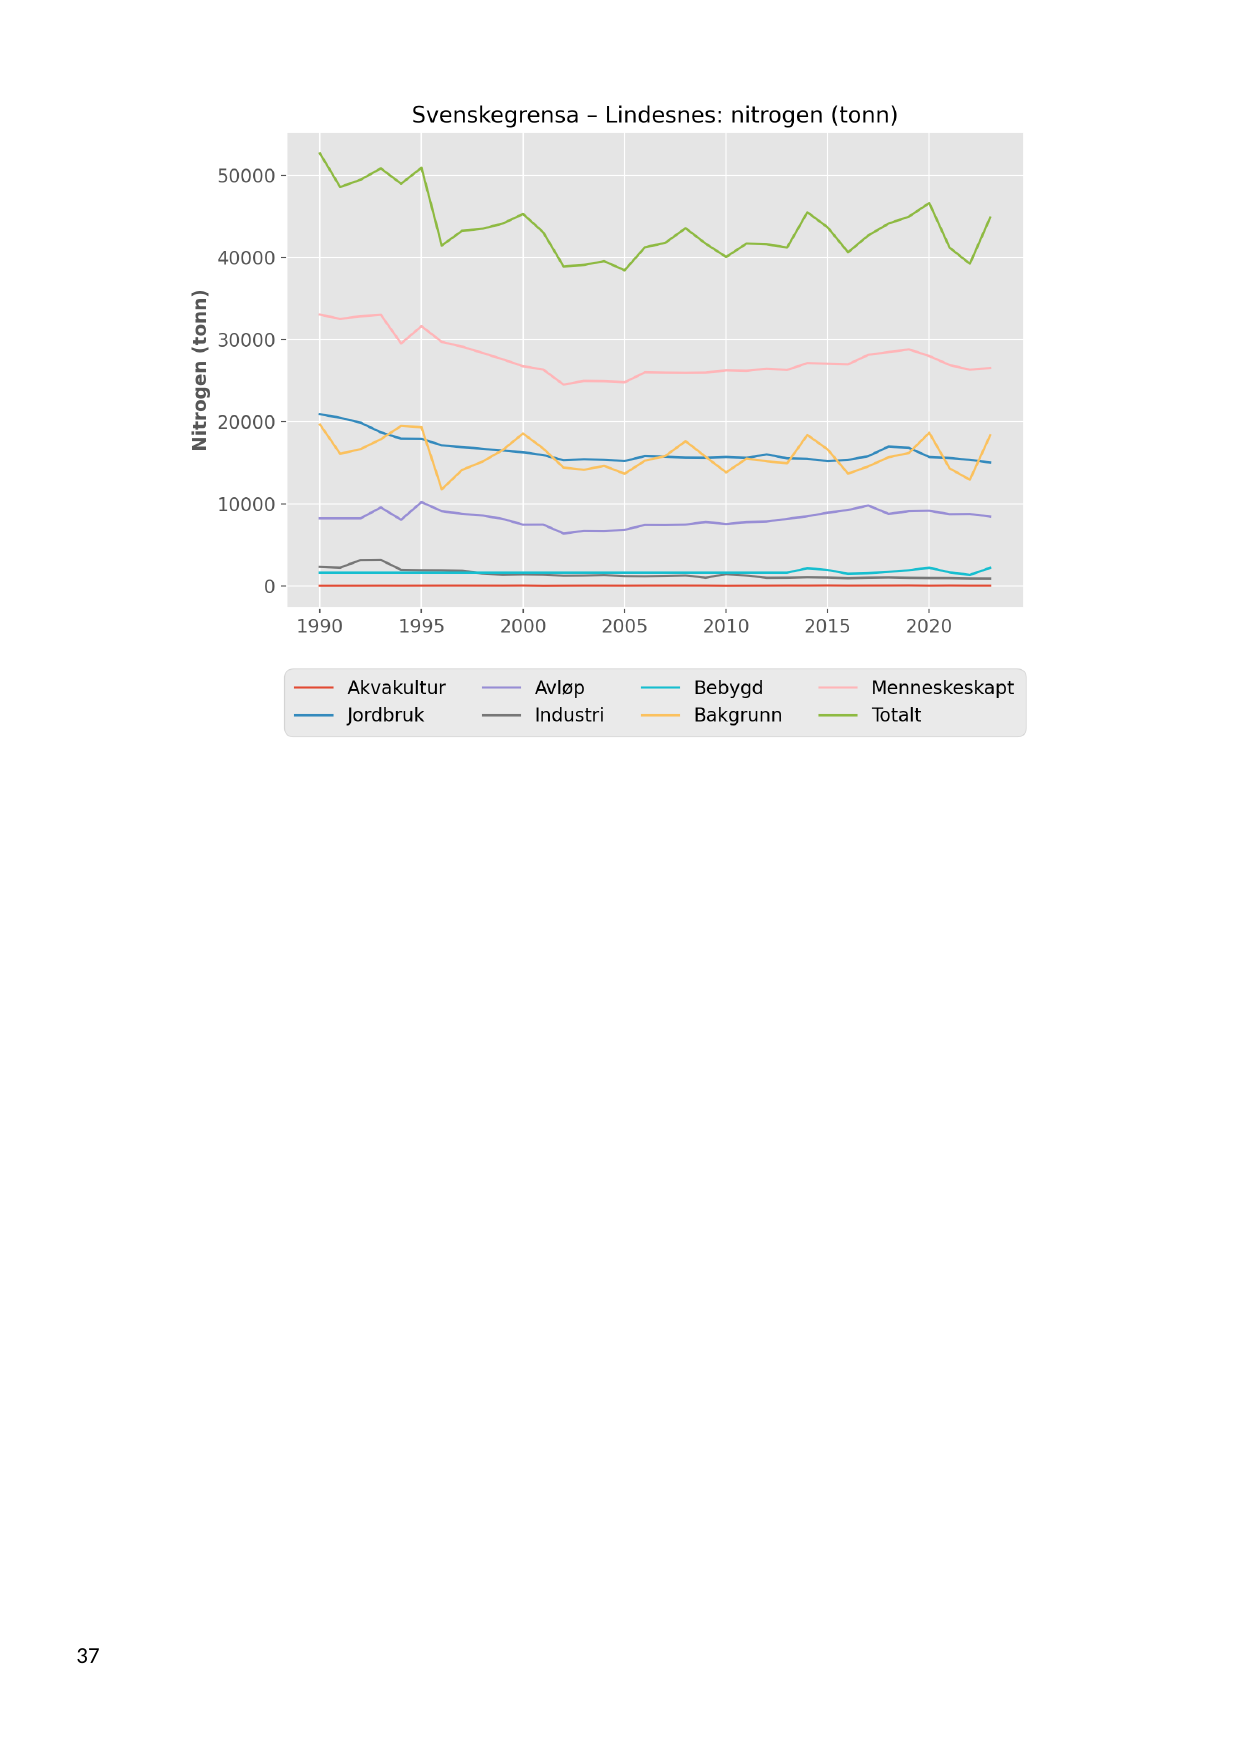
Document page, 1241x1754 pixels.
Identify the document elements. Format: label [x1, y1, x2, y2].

picture [177, 90, 1063, 755]
